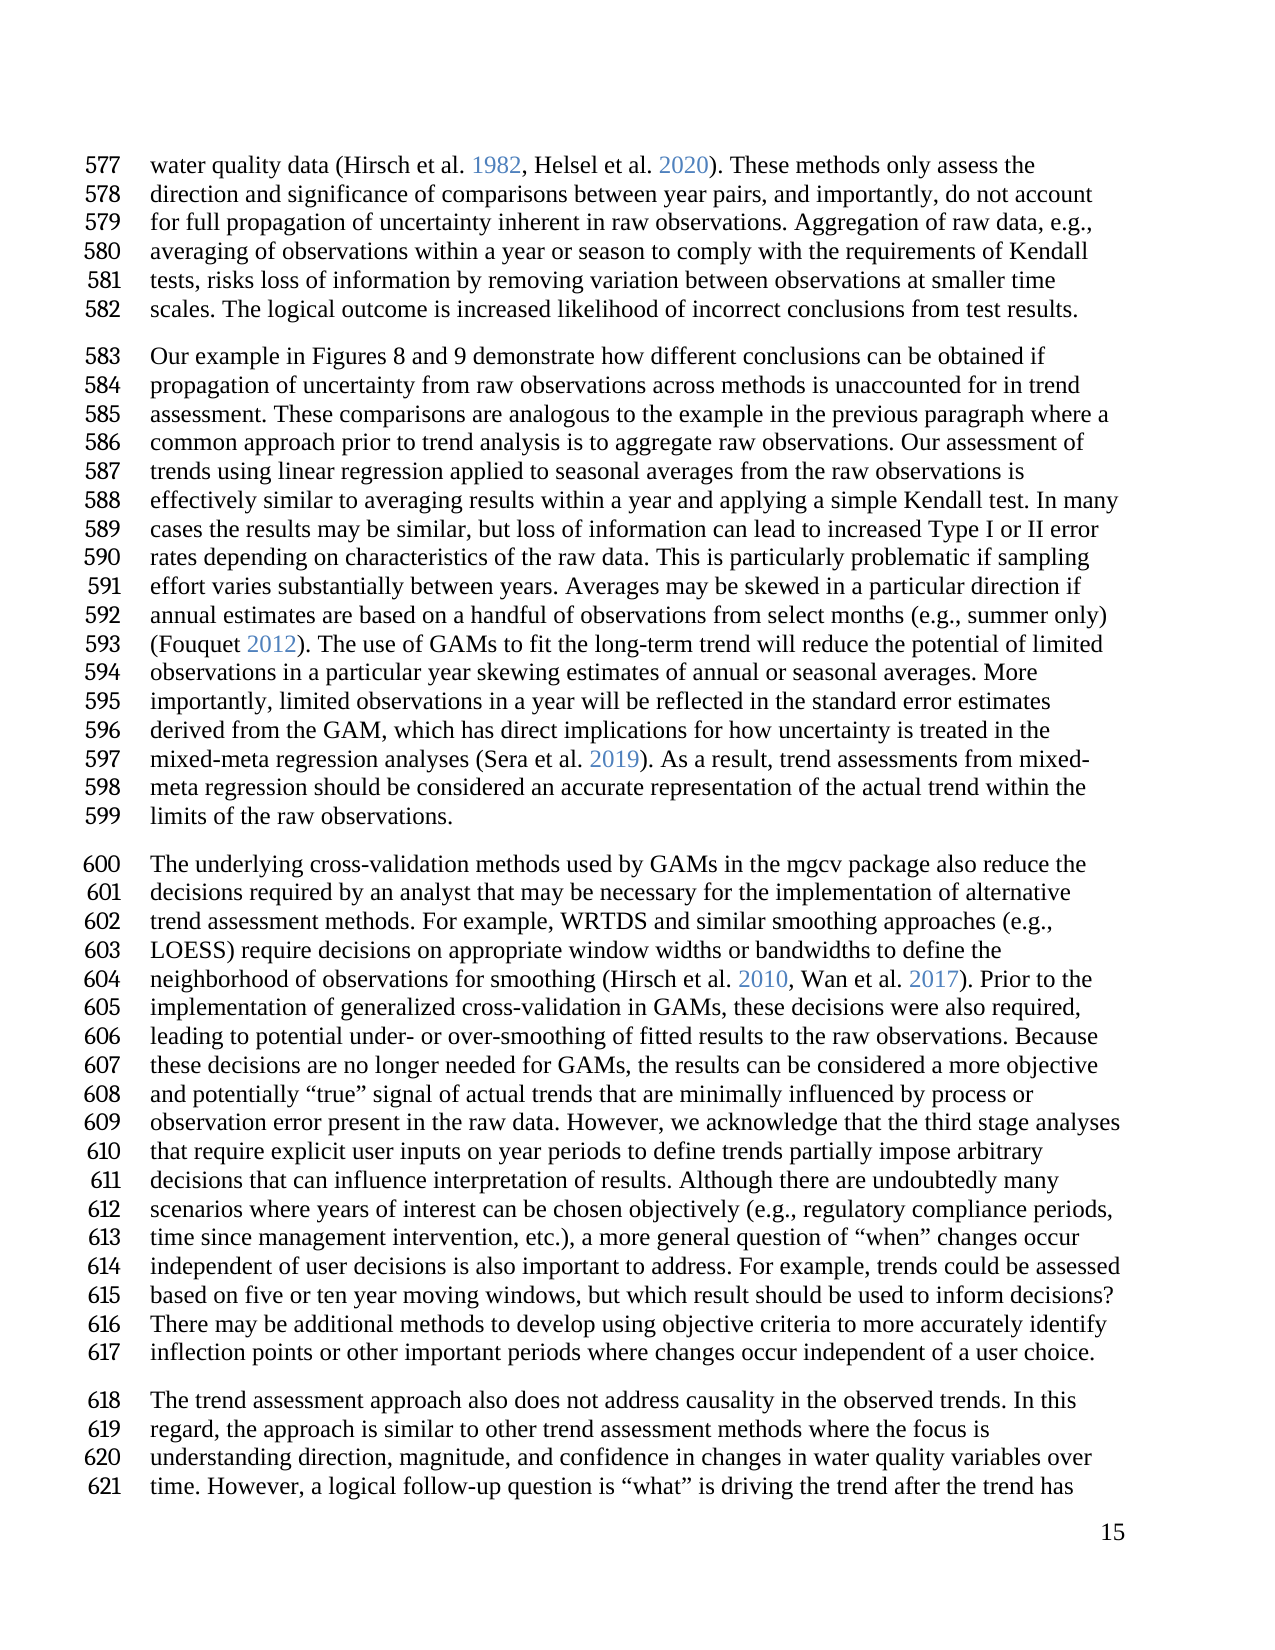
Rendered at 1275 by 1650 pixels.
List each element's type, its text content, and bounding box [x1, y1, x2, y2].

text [150, 150, 1125, 322]
text The underlying cross-validation methods used by GAMs in the mgcv package also reduce the decisions required by an analyst that may be necessary for the implementation of alternative trend assessment methods. For example, WRTDS and similar smoothing approaches (e.g., LOESS) require decisions on appropriate window widths or bandwidths to define the neighborhood of observations for smoothing (Hirsch et al. 2010, Wan et al. 2017). Prior to the implementation of generalized cross-validation in GAMs, these decisions were also required, leading to potential under- or over-smoothing of fitted results to the raw observations. Because these decisions are no longer needed for GAMs, the results can be considered a more objective and potentially “true” signal of actual trends that are minimally influenced by process or observation error present in the raw data. However, we acknowledge that the third stage analyses that require explicit user inputs on year periods to define trends partially impose arbitrary decisions that can influence interpretation of results. Although there are undoubtedly many scenarios where years of interest can be chosen objectively (e.g., regulatory compliance periods, time since management intervention, etc.), a more general question of “when” changes occur independent of user decisions is also important to address. For example, trends could be assessed based on five or ten year moving windows, but which result should be used to inform decisions? There may be additional methods to develop using objective criteria to more accurately identify inflection points or other important periods where changes occur independent of a user choice. [150, 849, 1125, 1366]
text Our example in Figures 8 and 9 demonstrate how different conclusions can be obtained if propagation of uncertainty from raw observations across methods is unaccounted for in trend assessment. These comparisons are analogous to the example in the previous paragraph where a common approach prior to trend analysis is to aggregate raw observations. Our assessment of trends using linear regression applied to seasonal averages from the raw observations is effectively similar to averaging results within a year and applying a simple Kendall test. In many cases the results may be similar, but loss of information can lead to increased Type I or II error rates depending on characteristics of the raw data. This is particularly problematic if sampling effort varies substantially between years. Averages may be skewed in a particular direction if annual estimates are based on a handful of observations from select months (e.g., summer only)(Fouquet 2012). The use of GAMs to fit the long-term trend will reduce the potential of limited observations in a particular year skewing estimates of annual or seasonal averages. More importantly, limited observations in a year will be reflected in the standard error estimates derived from the GAM, which has direct implications for how uncertainty is treated in the mixed-meta regression analyses (Sera et al. 2019). As a result, trend assessments from mixed-meta regression should be considered an accurate representation of the actual trend within the limits of the raw observations. [150, 341, 1125, 830]
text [150, 1385, 1125, 1500]
